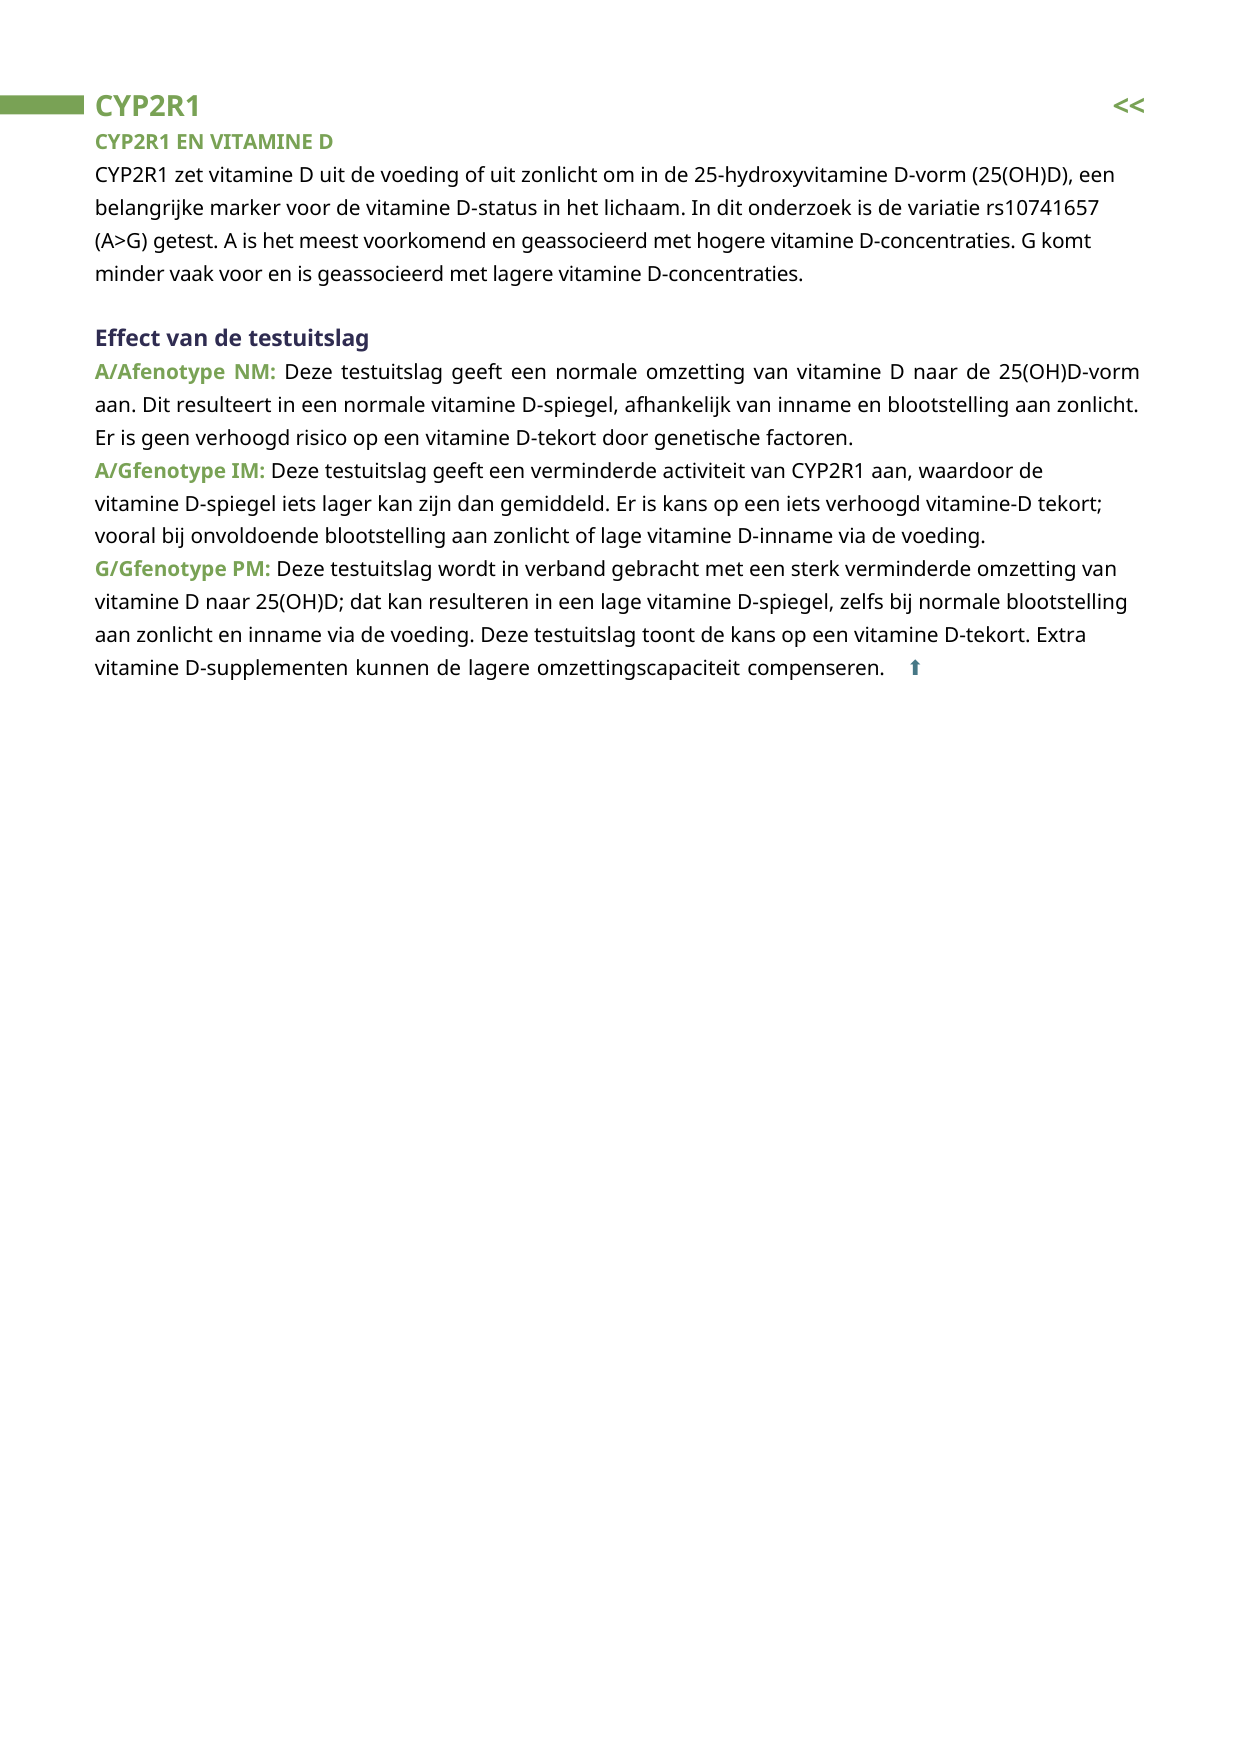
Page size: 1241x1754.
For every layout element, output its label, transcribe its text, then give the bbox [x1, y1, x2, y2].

text A/A­fenotype NM: Deze testuitslag geeft een normale omzetting van vitamine D naar de 25(OH)D-vorm aan. Dit resulteert in een normale vitamine D-spiegel, afhankelijk van inname en blootstelling aan zonlicht. Er is geen verhoogd risico op een vitamine D-tekort door genetische factoren. [94, 357, 1141, 451]
text G/G­fenotype PM: Deze testuitslag wordt in verband gebracht met een sterk verminderde omzetting van vitamine D naar 25(OH)D; dat kan resulteren in een lage vitamine D-spiegel, zelfs bij normale blootstelling aan zonlicht en inname via de voeding. Deze testuitslag toont de kans op een vitamine D-tekort. Extra vitamine D-supplementen kunnen de lagere omzettingscapaciteit compenseren. ⬆️ [94, 554, 1132, 682]
subtitle CYP2R1 << [94, 85, 1240, 124]
text A/G­fenotype IM: Deze testuitslag geeft een verminderde activiteit van CYP2R1 aan, waardoor de vitamine D-spiegel iets lager kan zijn dan gemiddeld. Er is kans op een iets verhoogd vitamine-D tekort; vooral bij onvoldoende blootstelling aan zonlicht of lage vitamine D-inname via de voeding. [94, 456, 1121, 550]
text Effect van de testuitslag [94, 322, 1240, 353]
subtitle CYP2R1 EN VITAMINE D [94, 127, 1240, 156]
text CYP2R1 zet vitamine D uit de voeding of uit zonlicht om in de 25-hydroxyvitamine D-vorm (25(OH)D), een belangrijke marker voor de vitamine D-status in het lichaam. In dit onderzoek is de variatie rs10741657 (A>G) getest. A is het meest voorkomend en geassocieerd met hogere vitamine D-concentraties. G komt minder vaak voor en is geassocieerd met lagere vitamine D-concentraties. [94, 160, 1132, 287]
